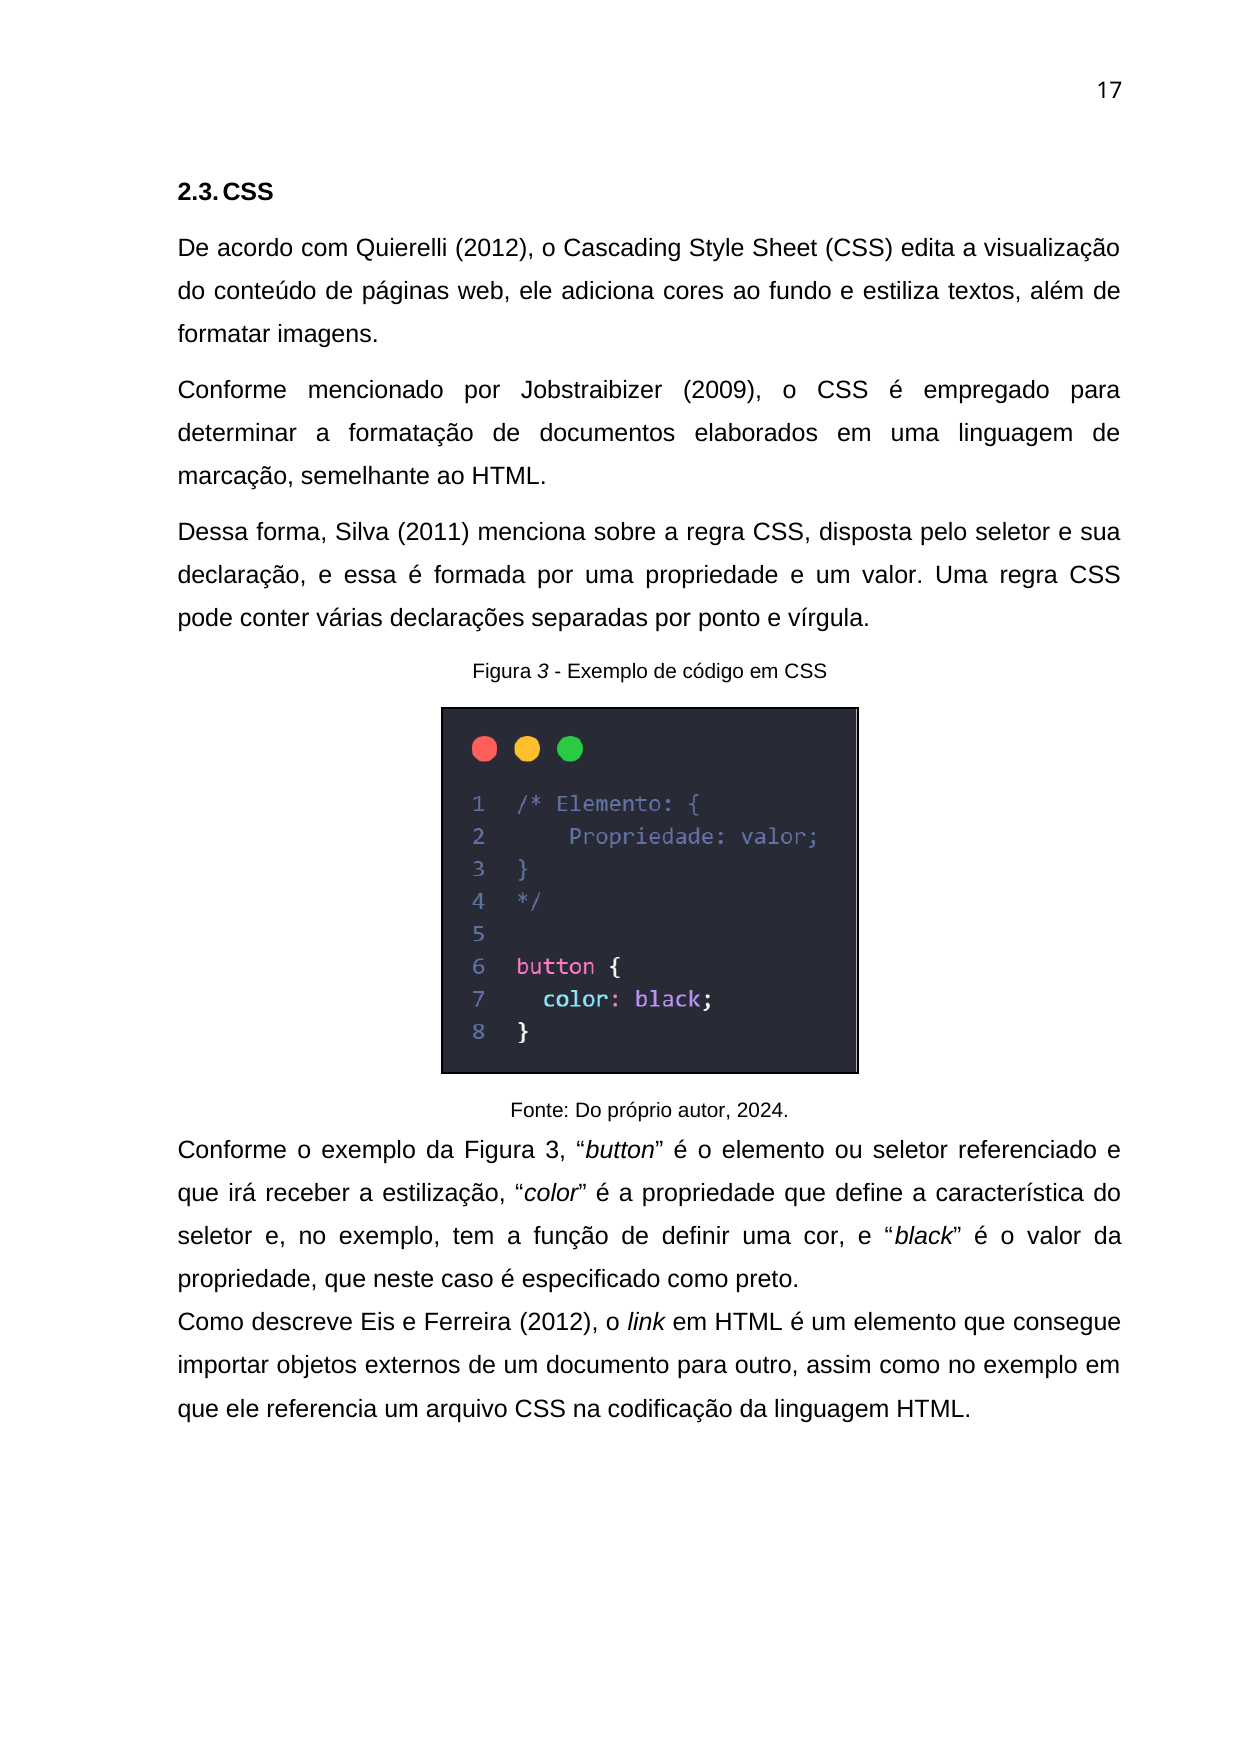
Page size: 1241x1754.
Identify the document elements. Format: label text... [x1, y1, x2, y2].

text Fonte: Do próprio autor, 2024. [177, 1098, 1122, 1122]
text Figura 3 - Exemplo de código em CSS [177, 658, 1122, 682]
text De acordo com Quierelli (2012), o Cascading Style Sheet (CSS) edita a visualização do conteúdo de páginas web, ele adiciona cores ao fundo e estiliza textos, além de formatar imagens. [177, 233, 1122, 348]
text Dessa forma, Silva (2011) menciona sobre a regra CSS, disposta pelo seletor e sua declaração, e essa é formada por uma propriedade e um valor. Uma regra CSS pode conter várias declarações separadas por ponto e vírgula. [177, 517, 1122, 632]
text Como descreve Eis e Ferreira (2012), o link em HTML é um elemento que consegue importar objetos externos de um documento para outro, assim como no exemplo em que ele referencia um arquivo CSS na codificação da linguagem HTML. [177, 1307, 1122, 1422]
subtitle CSS [177, 177, 1122, 206]
picture [443, 709, 857, 1072]
text Conforme mencionado por Jobstraibizer (2009), o CSS é empregado para determinar a formatação de documentos elaborados em uma linguagem de marcação, semelhante ao HTML. [177, 375, 1122, 490]
text Conforme o exemplo da Figura 3, “button” é o elemento ou seletor referenciado e que irá receber a estilização, “color” é a propriedade que define a característica do seletor e, no exemplo, tem a função de definir uma cor, e “black” é o valor da propriedade, que neste caso é especificado como preto. [177, 1135, 1122, 1293]
